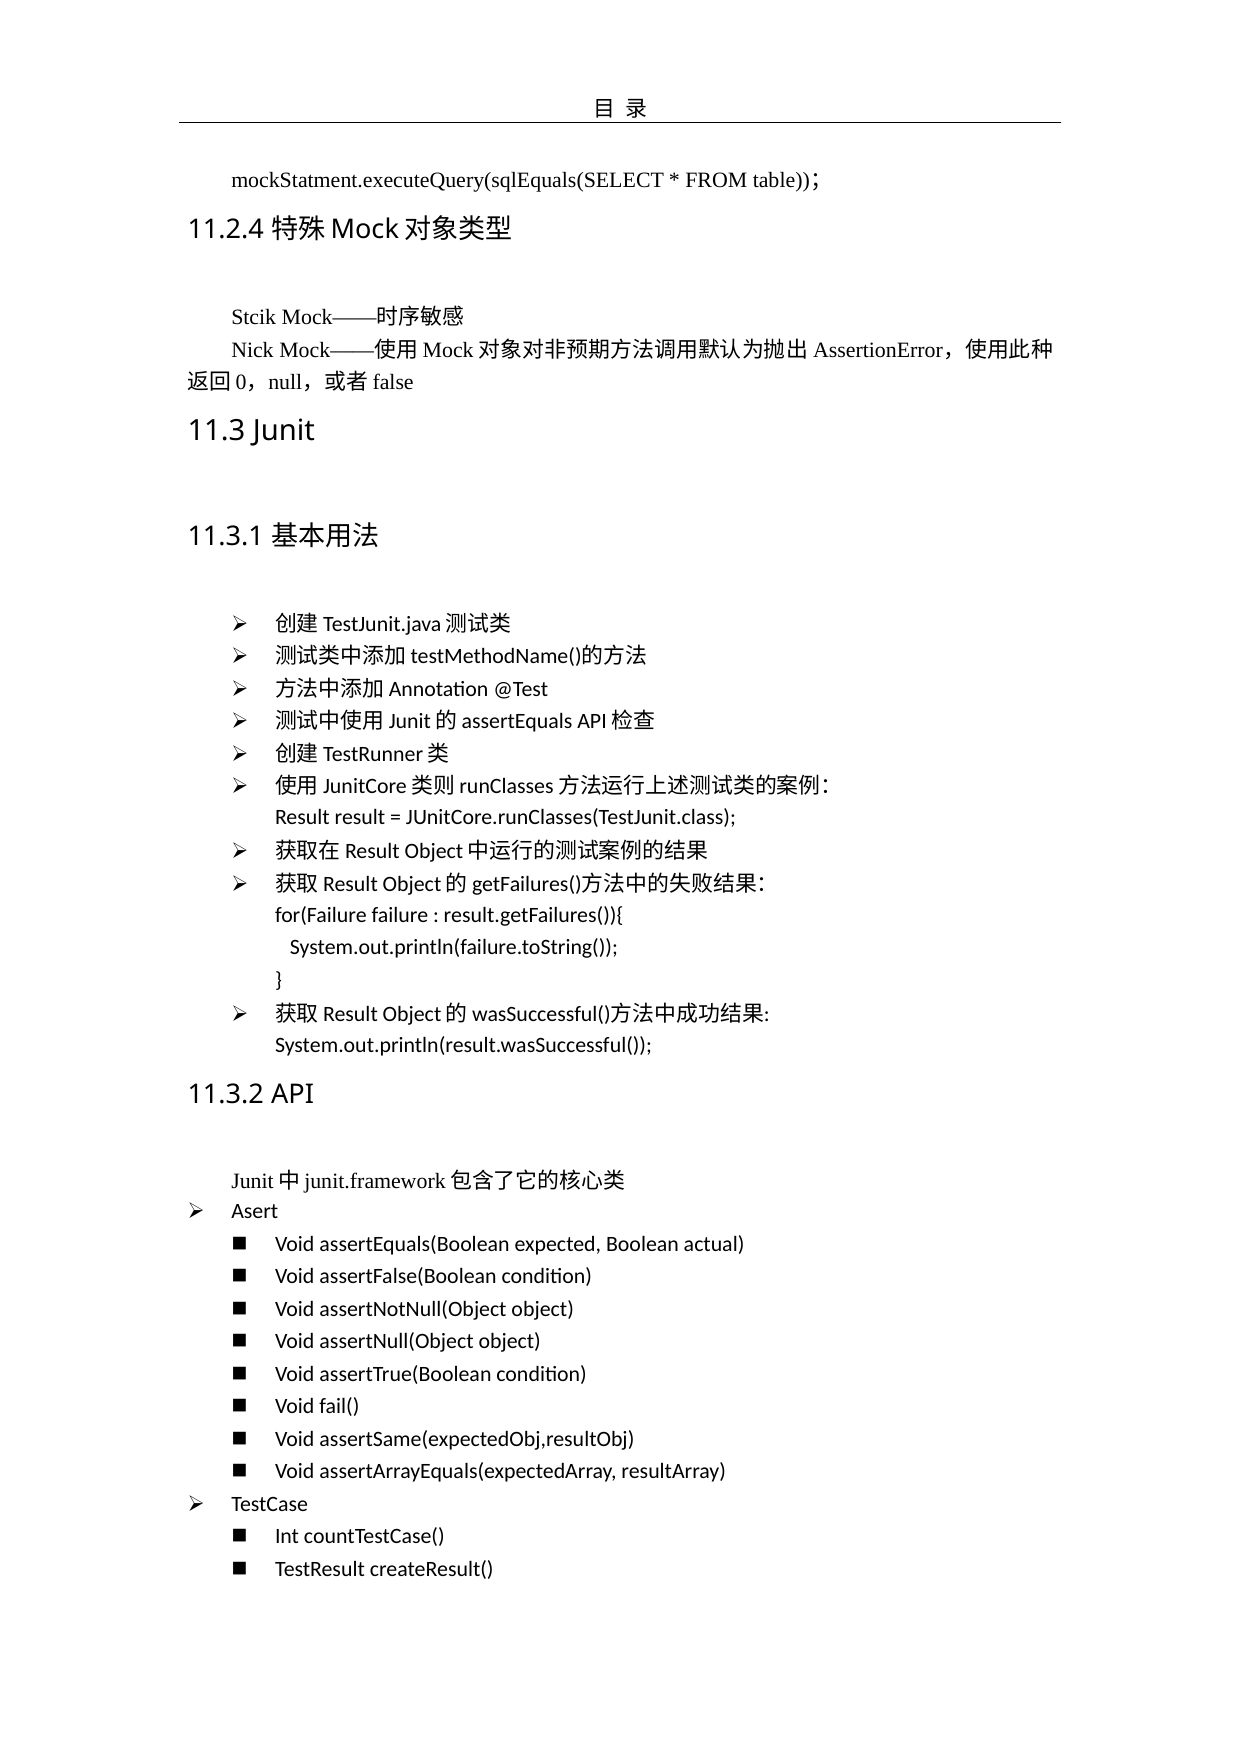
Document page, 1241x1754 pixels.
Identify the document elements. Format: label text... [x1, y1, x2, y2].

list 创建TestJunit.java测试类 [231, 605, 1053, 638]
list Void fail() [231, 1390, 1053, 1422]
list 创建TestRunner类 [231, 735, 1053, 768]
list Void assertArrayEquals(expectedArray, resultArray) [231, 1455, 1053, 1487]
list 使用JunitCore类则runClasses方法运行上述测试类的案例： Result result = JUnitCore.runClasses(TestJunit.class); [231, 768, 1053, 833]
list Int countTestCase() [231, 1520, 1053, 1552]
text Junit中junit.framework包含了它的核心类 [187, 1162, 1053, 1195]
subtitle Junit [187, 396, 1053, 461]
list 测试类中添加testMethodName()的方法 [231, 638, 1053, 670]
text Nick Mock——使用Mock对象对非预期方法调用默认为抛出AssertionError，使用此种返回0，null，或者false [187, 331, 1053, 396]
list Asert [187, 1195, 1053, 1227]
list 测试中使用Junit的assertEquals API检查 [231, 703, 1053, 735]
list 获取Result Object的wasSuccessful()方法中成功结果: System.out.println(result.wasSuccessful()); [231, 995, 1053, 1060]
list Void assertFalse(Boolean condition) [231, 1260, 1053, 1292]
subtitle 基本用法 [187, 501, 1053, 566]
text mockStatment.executeQuery(sqlEquals(SELECT * FROM table))； [231, 162, 1053, 194]
list Void assertTrue(Boolean condition) [231, 1357, 1053, 1390]
list 获取在Result Object中运行的测试案例的结果 [231, 833, 1053, 865]
list TestCase [187, 1487, 1053, 1520]
list Void assertNotNull(Object object) [231, 1292, 1053, 1325]
text Stcik Mock——时序敏感 [187, 299, 1053, 331]
subtitle API [187, 1060, 1053, 1125]
list TestResult createResult() [231, 1552, 1053, 1585]
list Void assertNull(Object object) [231, 1325, 1053, 1357]
list Void assertEquals(Boolean expected, Boolean actual) [231, 1227, 1053, 1260]
list Void assertSame(expectedObj,resultObj) [231, 1422, 1053, 1455]
subtitle 特殊Mock对象类型 [187, 194, 1053, 259]
list 获取Result Object的getFailures()方法中的失败结果： for(Failure failure : result.getFailures()){ System.out.println(failure.toString()); } [231, 865, 1053, 995]
list 方法中添加Annotation @Test [231, 670, 1053, 703]
